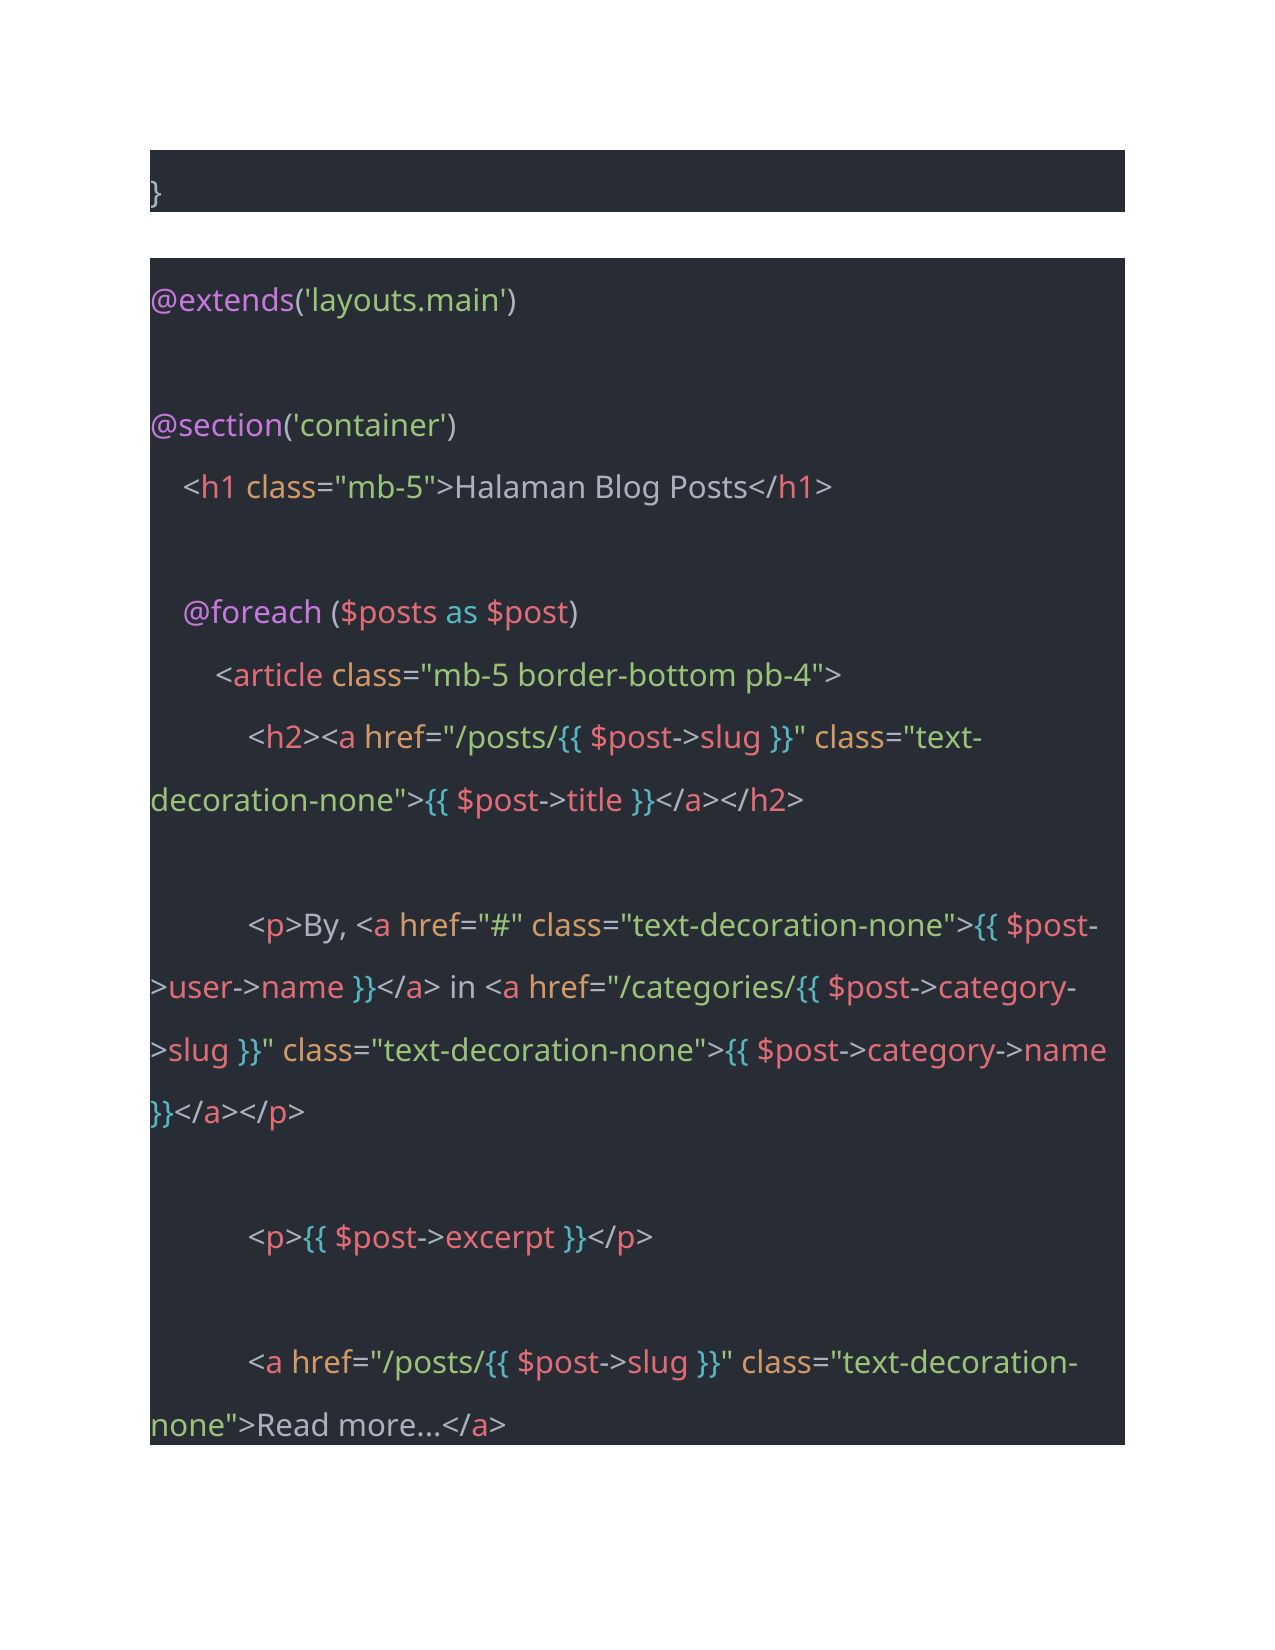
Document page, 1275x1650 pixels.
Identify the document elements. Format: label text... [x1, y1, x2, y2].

text <p>By, <a href="#" class="text-decoration-none">{{ $post->user->name }}</a> in <a href="/categories/{{ $post->category->slug }}" class="text-decoration-none">{{ $post->category->name }}</a></p> [150, 883, 1125, 1133]
text <h1 class="mb-5">Halaman Blog Posts</h1> [150, 445, 1125, 508]
text @section('container') [150, 383, 1125, 445]
text @foreach ($posts as $post) [150, 570, 1125, 633]
text <article class="mb-5 border-bottom pb-4"> [150, 633, 1125, 695]
text <a href="/posts/{{ $post->slug }}" class="text-decoration-none">Read more...</a> [150, 1320, 1125, 1445]
text } [150, 150, 1125, 212]
text <h2><a href="/posts/{{ $post->slug }}" class="text-decoration-none">{{ $post->title }}</a></h2> [150, 695, 1125, 820]
text @extends('layouts.main') [150, 258, 1125, 320]
text <p>{{ $post->excerpt }}</p> [150, 1195, 1125, 1258]
